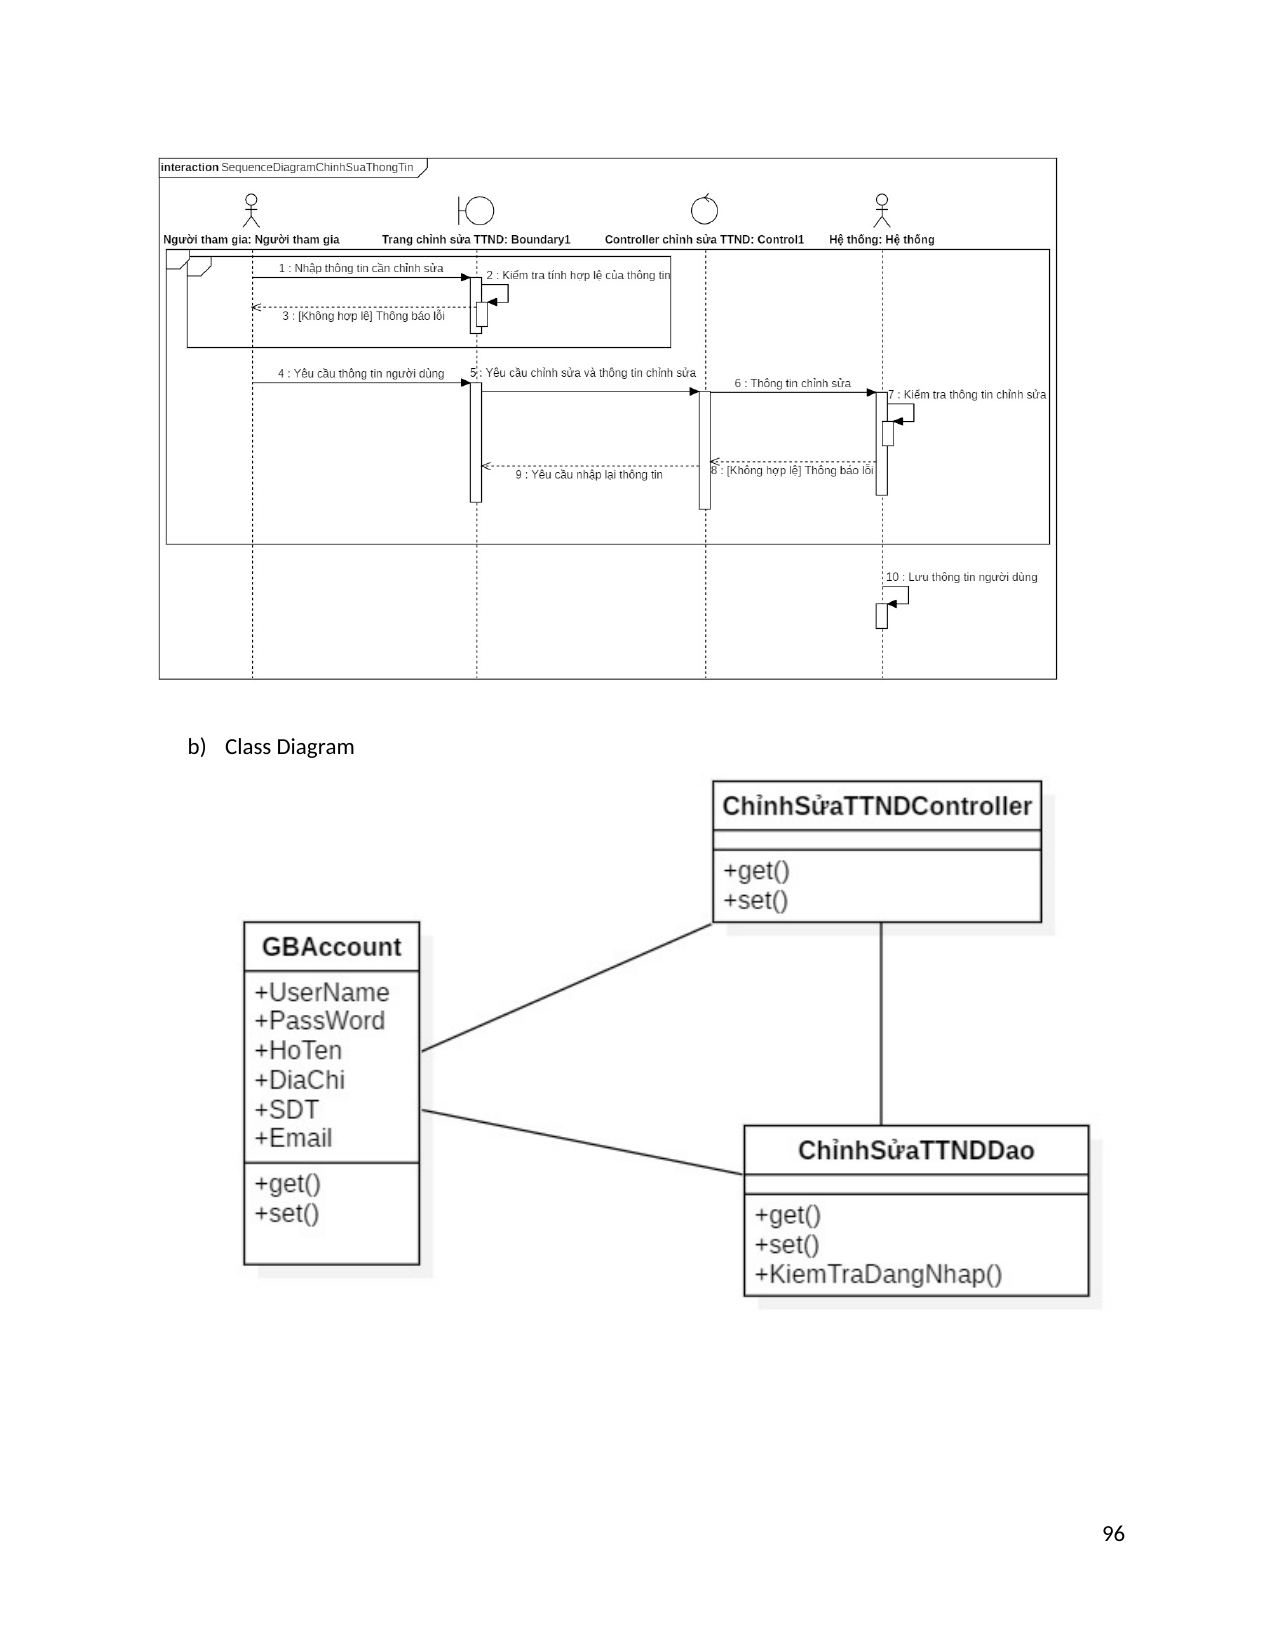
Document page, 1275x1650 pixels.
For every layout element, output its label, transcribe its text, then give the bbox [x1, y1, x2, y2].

list Class Diagram [187, 732, 1125, 761]
picture [225, 762, 1166, 1374]
picture [150, 150, 1091, 714]
